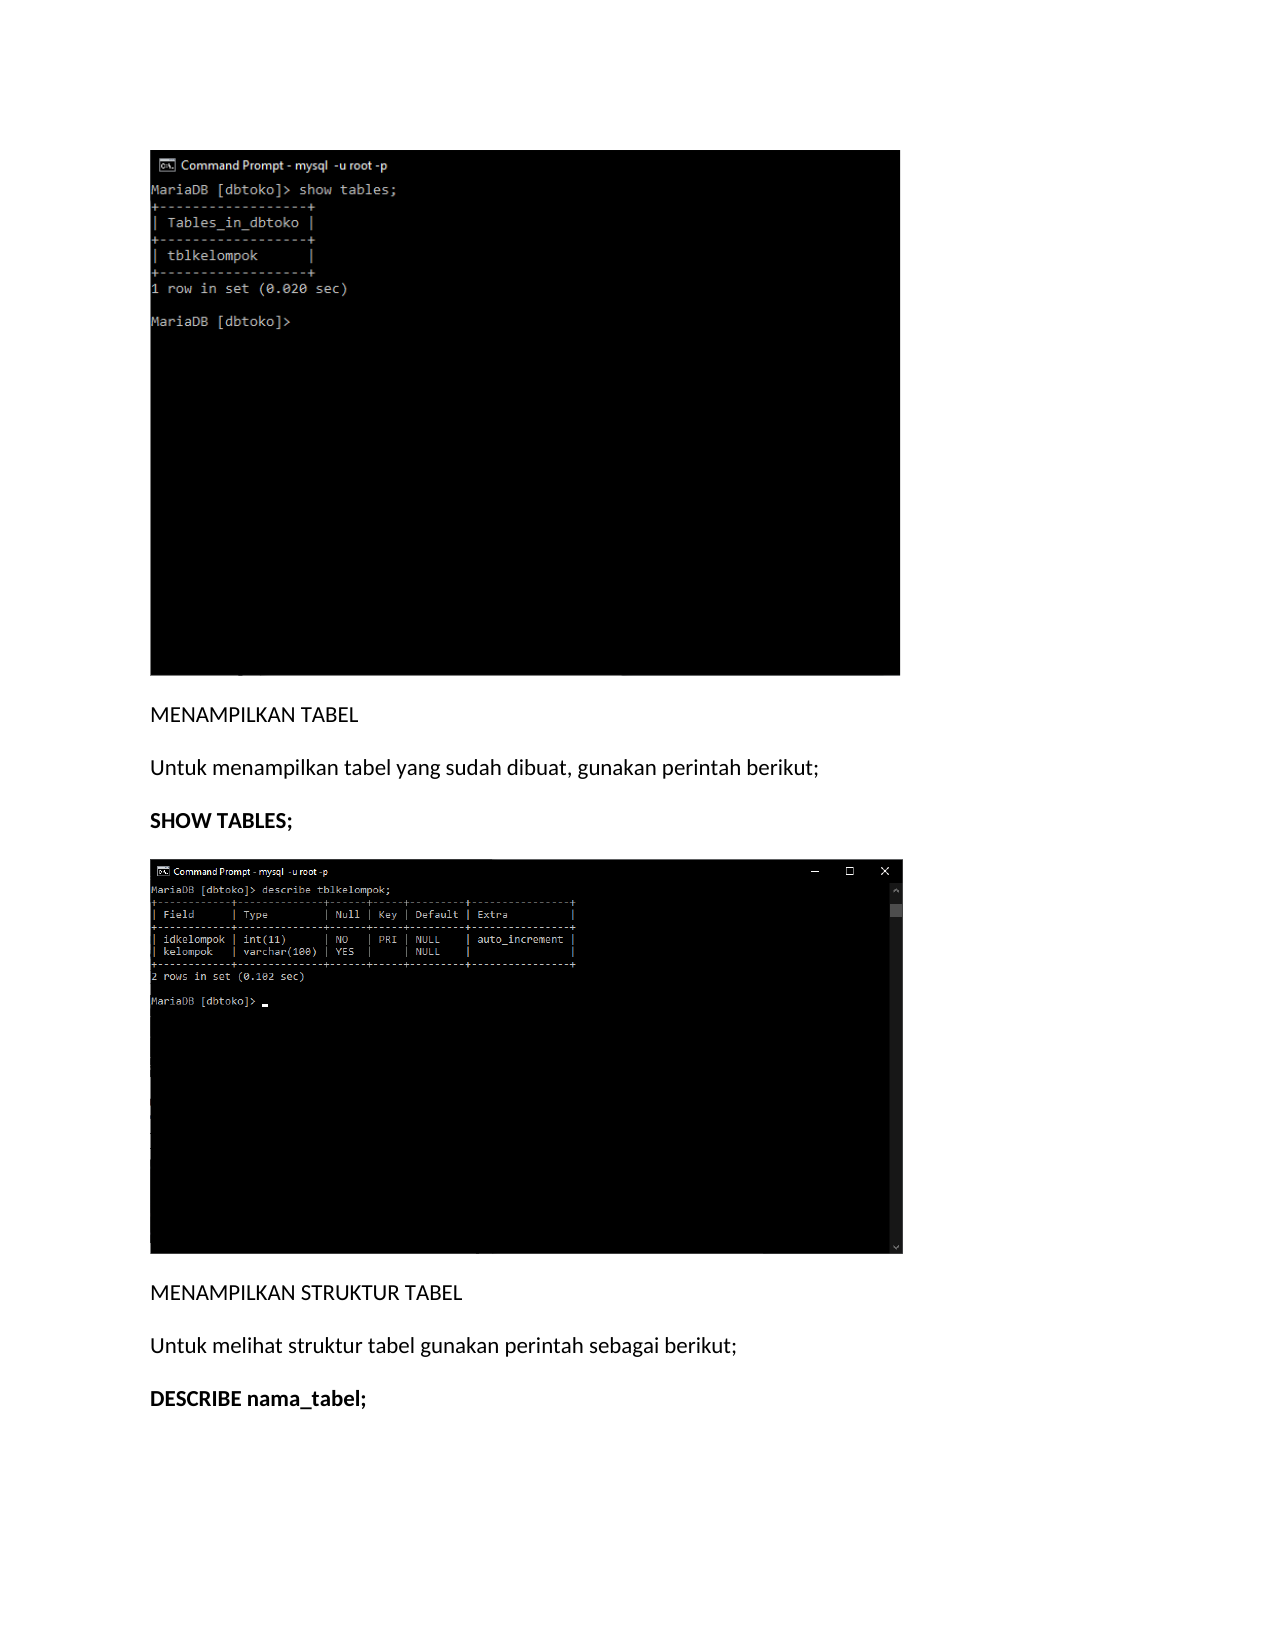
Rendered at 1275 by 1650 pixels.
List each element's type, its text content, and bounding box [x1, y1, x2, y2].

text Untuk menampilkan tabel yang sudah dibuat, gunakan perintah berikut; [150, 753, 1125, 781]
text SHOW TABLES; [150, 806, 1125, 834]
text DESCRIBE nama_tabel; [150, 1384, 1125, 1412]
text MENAMPILKAN TABEL [150, 700, 1125, 728]
picture [150, 150, 901, 676]
picture [150, 859, 903, 1254]
text MENAMPILKAN STRUKTUR TABEL [150, 1278, 1125, 1306]
text Untuk melihat struktur tabel gunakan perintah sebagai berikut; [150, 1331, 1125, 1359]
